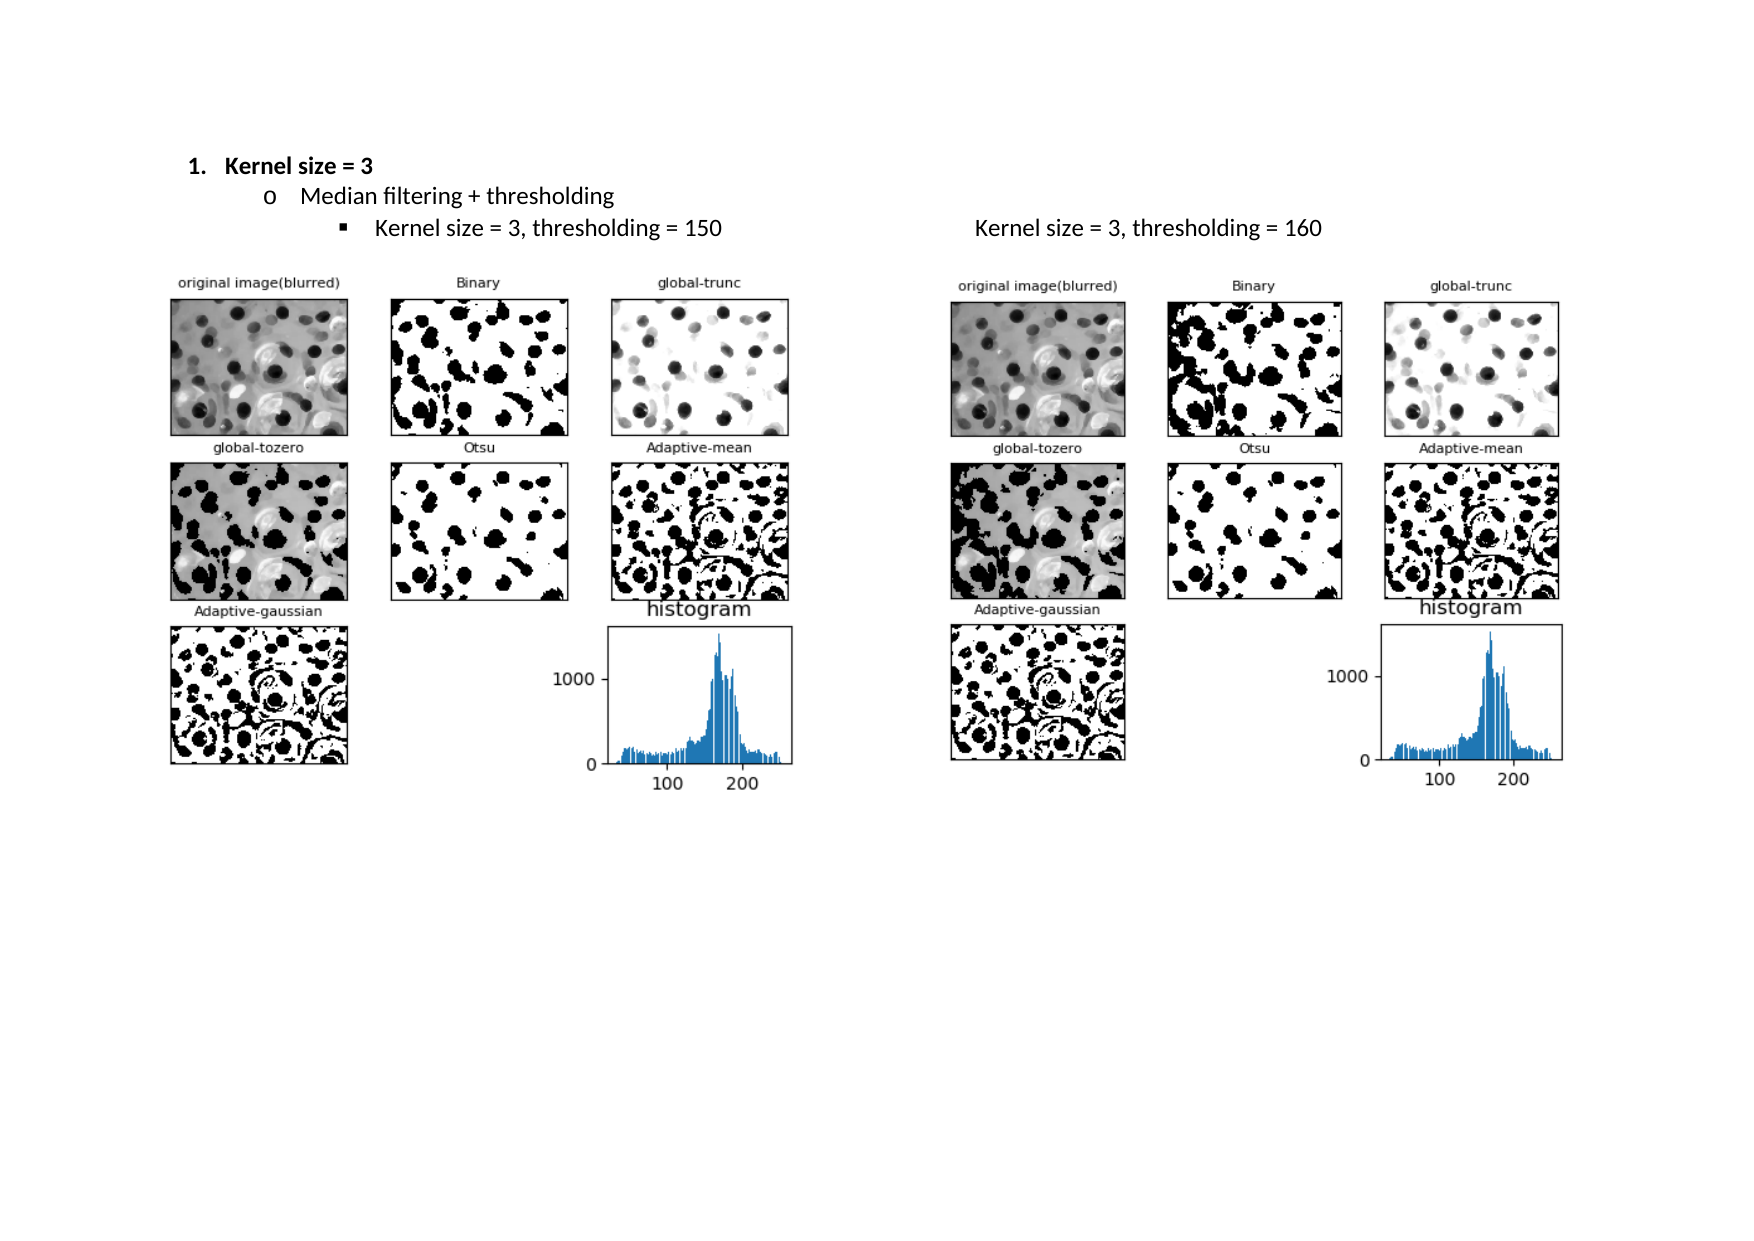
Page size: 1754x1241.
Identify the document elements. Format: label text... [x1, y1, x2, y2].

list Kernel size = 3, thresholding = 150 Kernel size = 3, thresholding = 160 [337, 212, 1604, 243]
picture [923, 273, 1593, 796]
list Median filtering + thresholding [262, 181, 1604, 212]
list Kernel size = 3 [187, 150, 1604, 181]
picture [150, 273, 800, 796]
